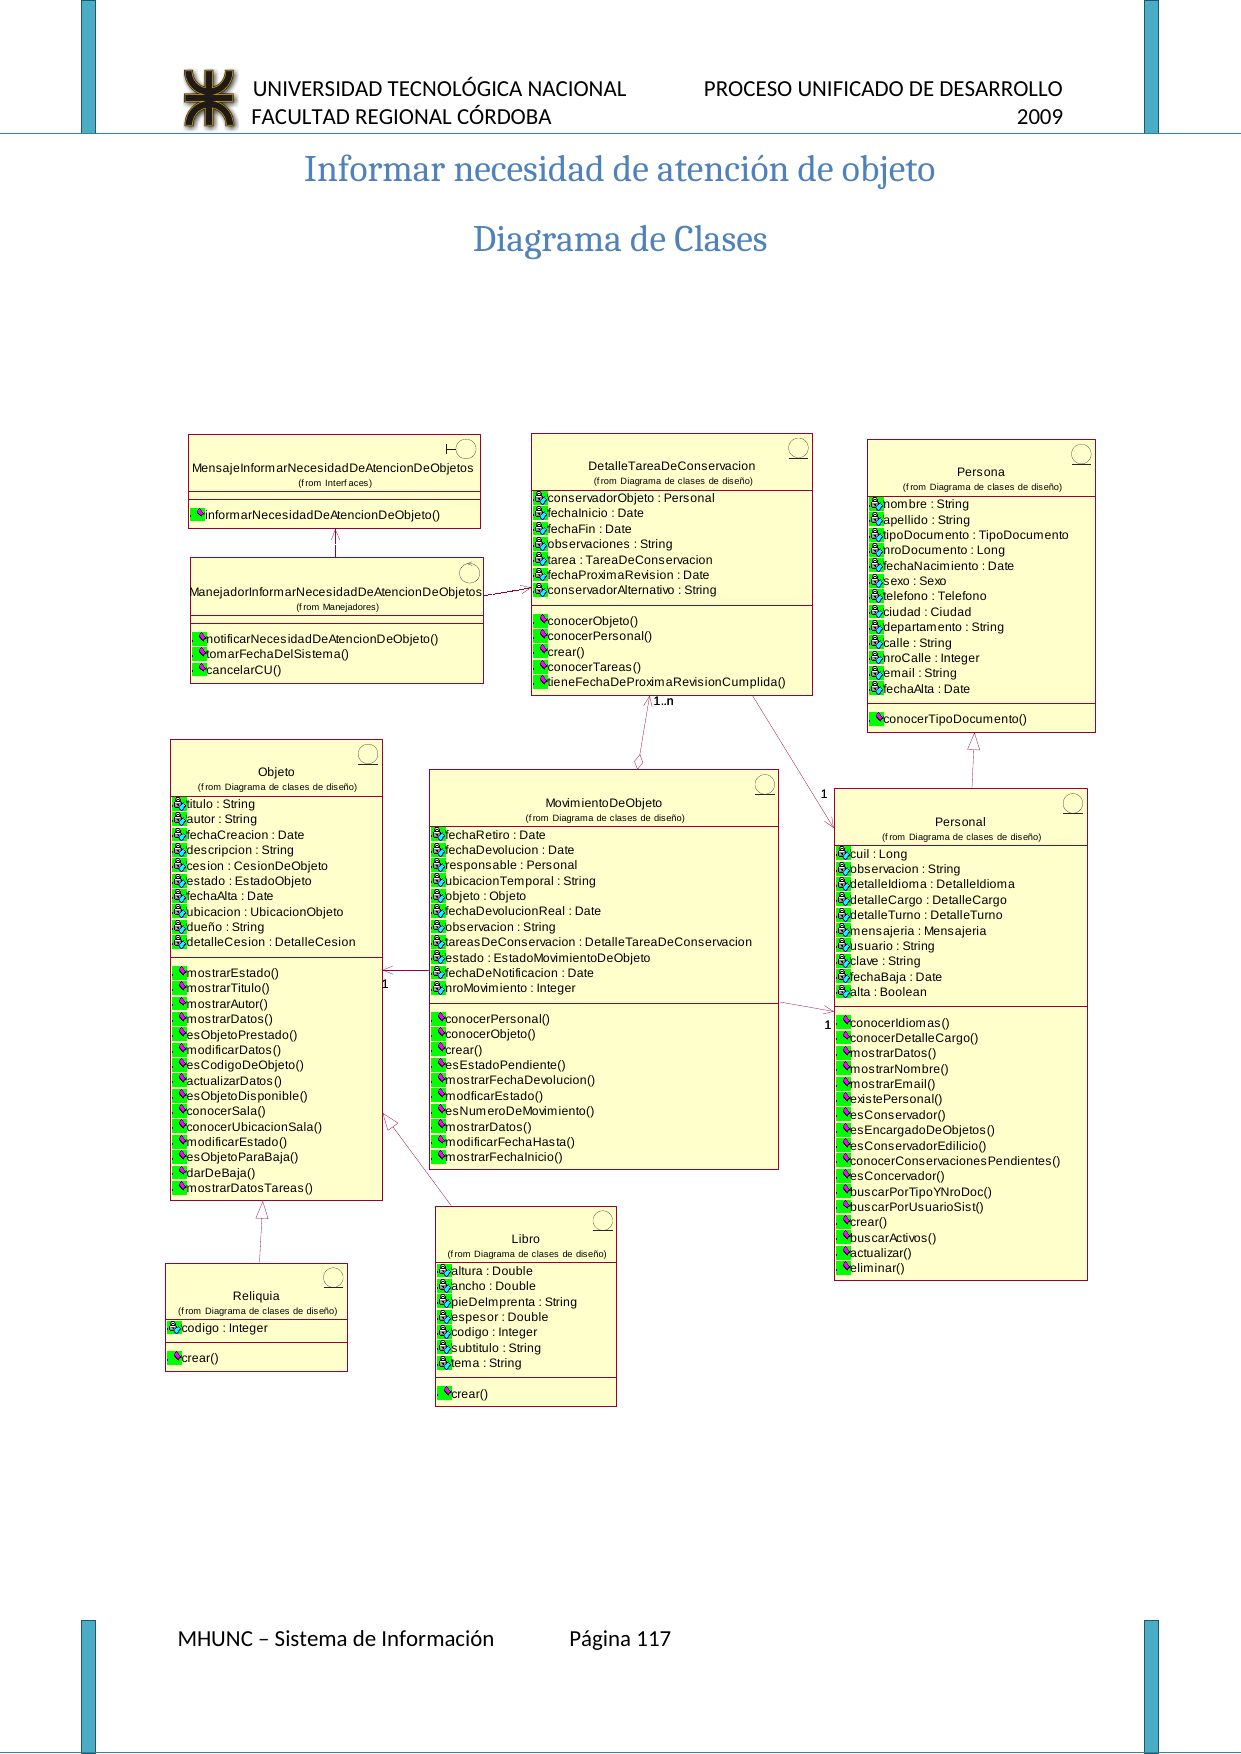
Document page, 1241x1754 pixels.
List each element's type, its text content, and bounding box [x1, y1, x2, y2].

subtitle Informar necesidad de atención de objeto [177, 148, 1063, 191]
subtitle Diagrama de Clases [177, 218, 1063, 261]
picture [182, 68, 239, 132]
